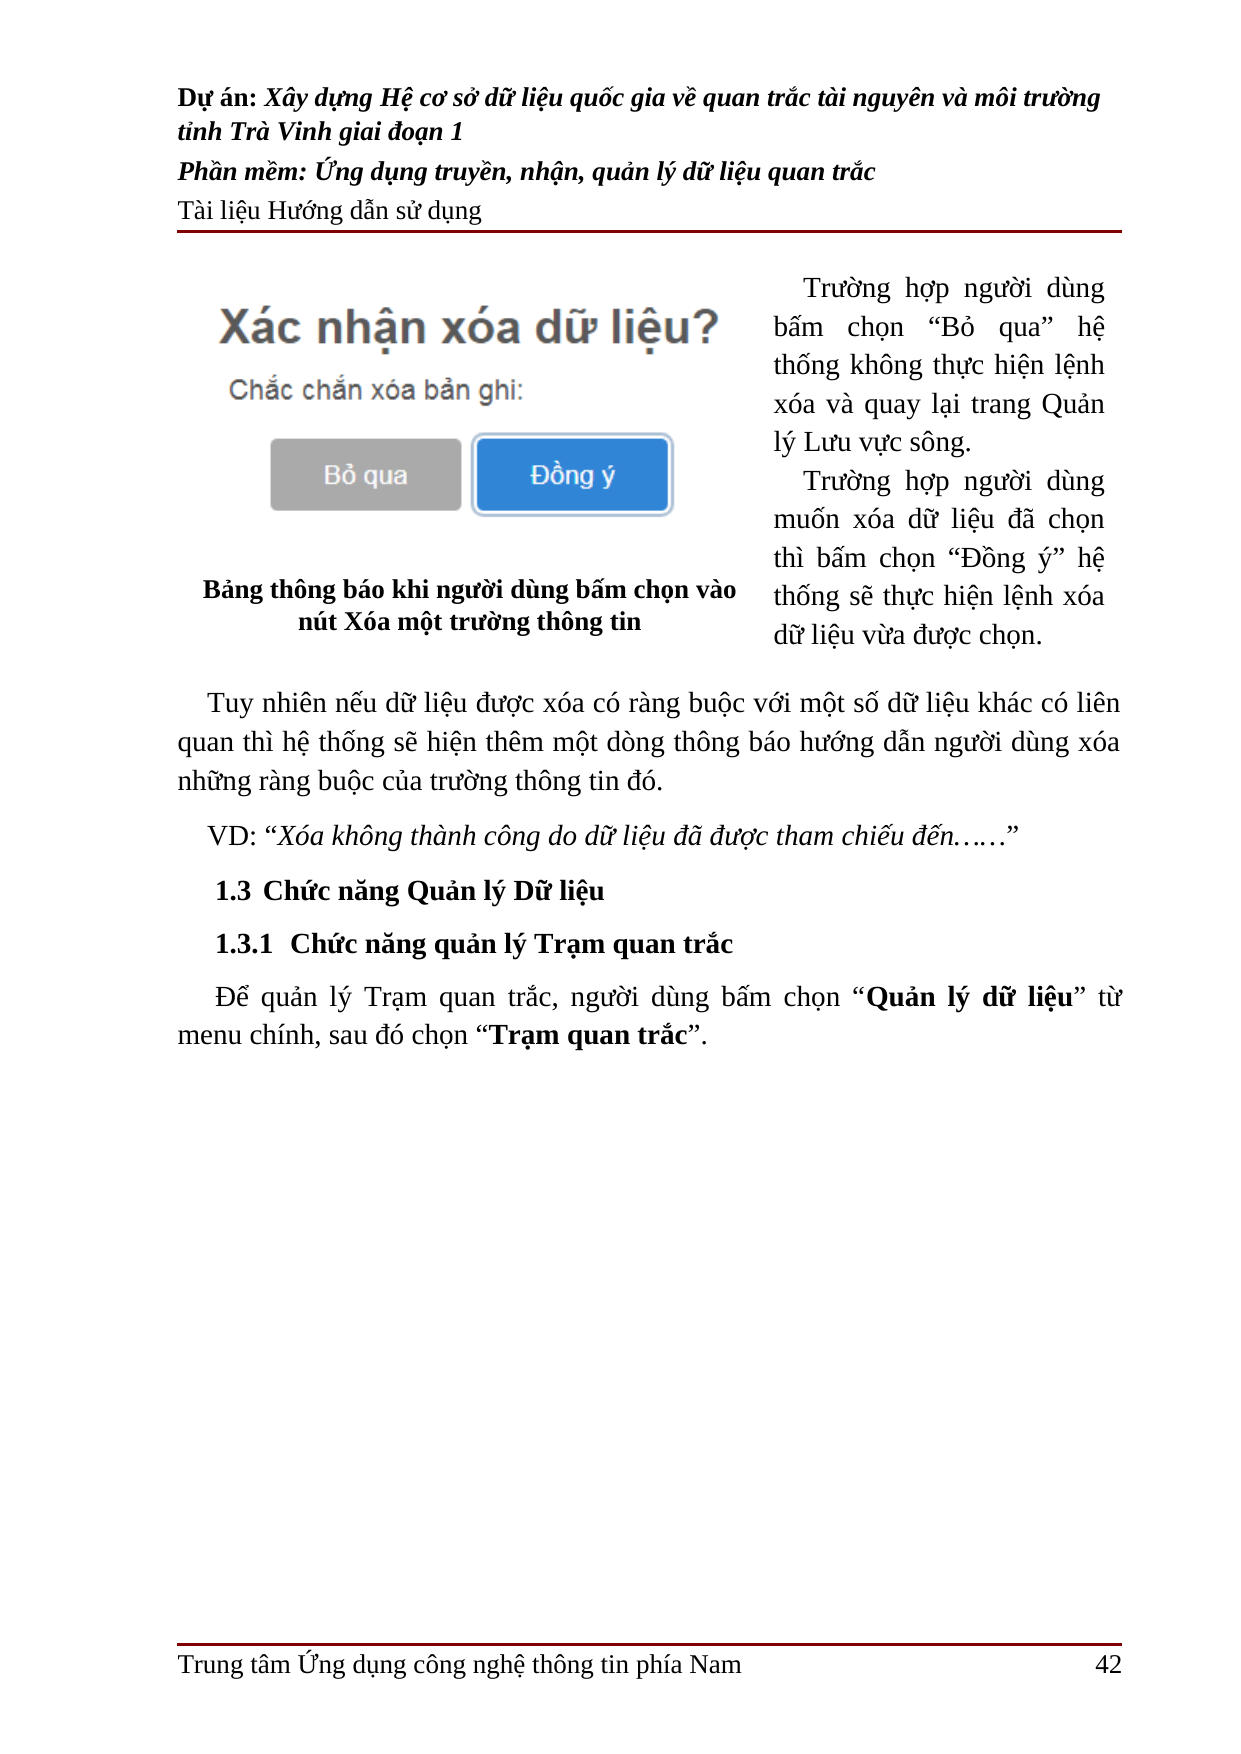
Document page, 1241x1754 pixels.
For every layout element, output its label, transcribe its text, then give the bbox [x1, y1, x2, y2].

subtitle Chức năng quản lý Trạm quan trắc [215, 926, 1122, 959]
text Để quản lý Trạm quan trắc, người dùng bấm chọn “Quản lý dữ liệu” từ menu chính, sau đó chọn “Trạm quan trắc”. [177, 979, 1122, 1051]
text Tuy nhiên nếu dữ liệu được xóa có ràng buộc với một số dữ liệu khác có liên quan thì hệ thống sẽ hiện thêm một dòng thông báo hướng dẫn người dùng xóa những ràng buộc của trường thông tin đó. [177, 686, 1122, 796]
text VD: “Xóa không thành công do dữ liệu đã được tham chiếu đến……” [177, 818, 1122, 851]
picture [188, 270, 750, 536]
subtitle Chức năng Quản lý Dữ liệu [215, 873, 1122, 907]
table_header Bảng thông báo khi người dùng bấm chọn vào nút Xóa một trường thông tin [177, 270, 762, 655]
table_header Trường hợp người dùng bấm chọn “Bỏ qua” hệ thống không thực hiện lệnh xóa và quay lại trang Quản lý Lưu vực sông. Trường hợp người dùng muốn xóa dữ liệu đã chọn thì bấm chọn “Đồng ý” hệ thống sẽ thực hiện lệnh xóa dữ liệu vừa được chọn. [762, 270, 1116, 655]
